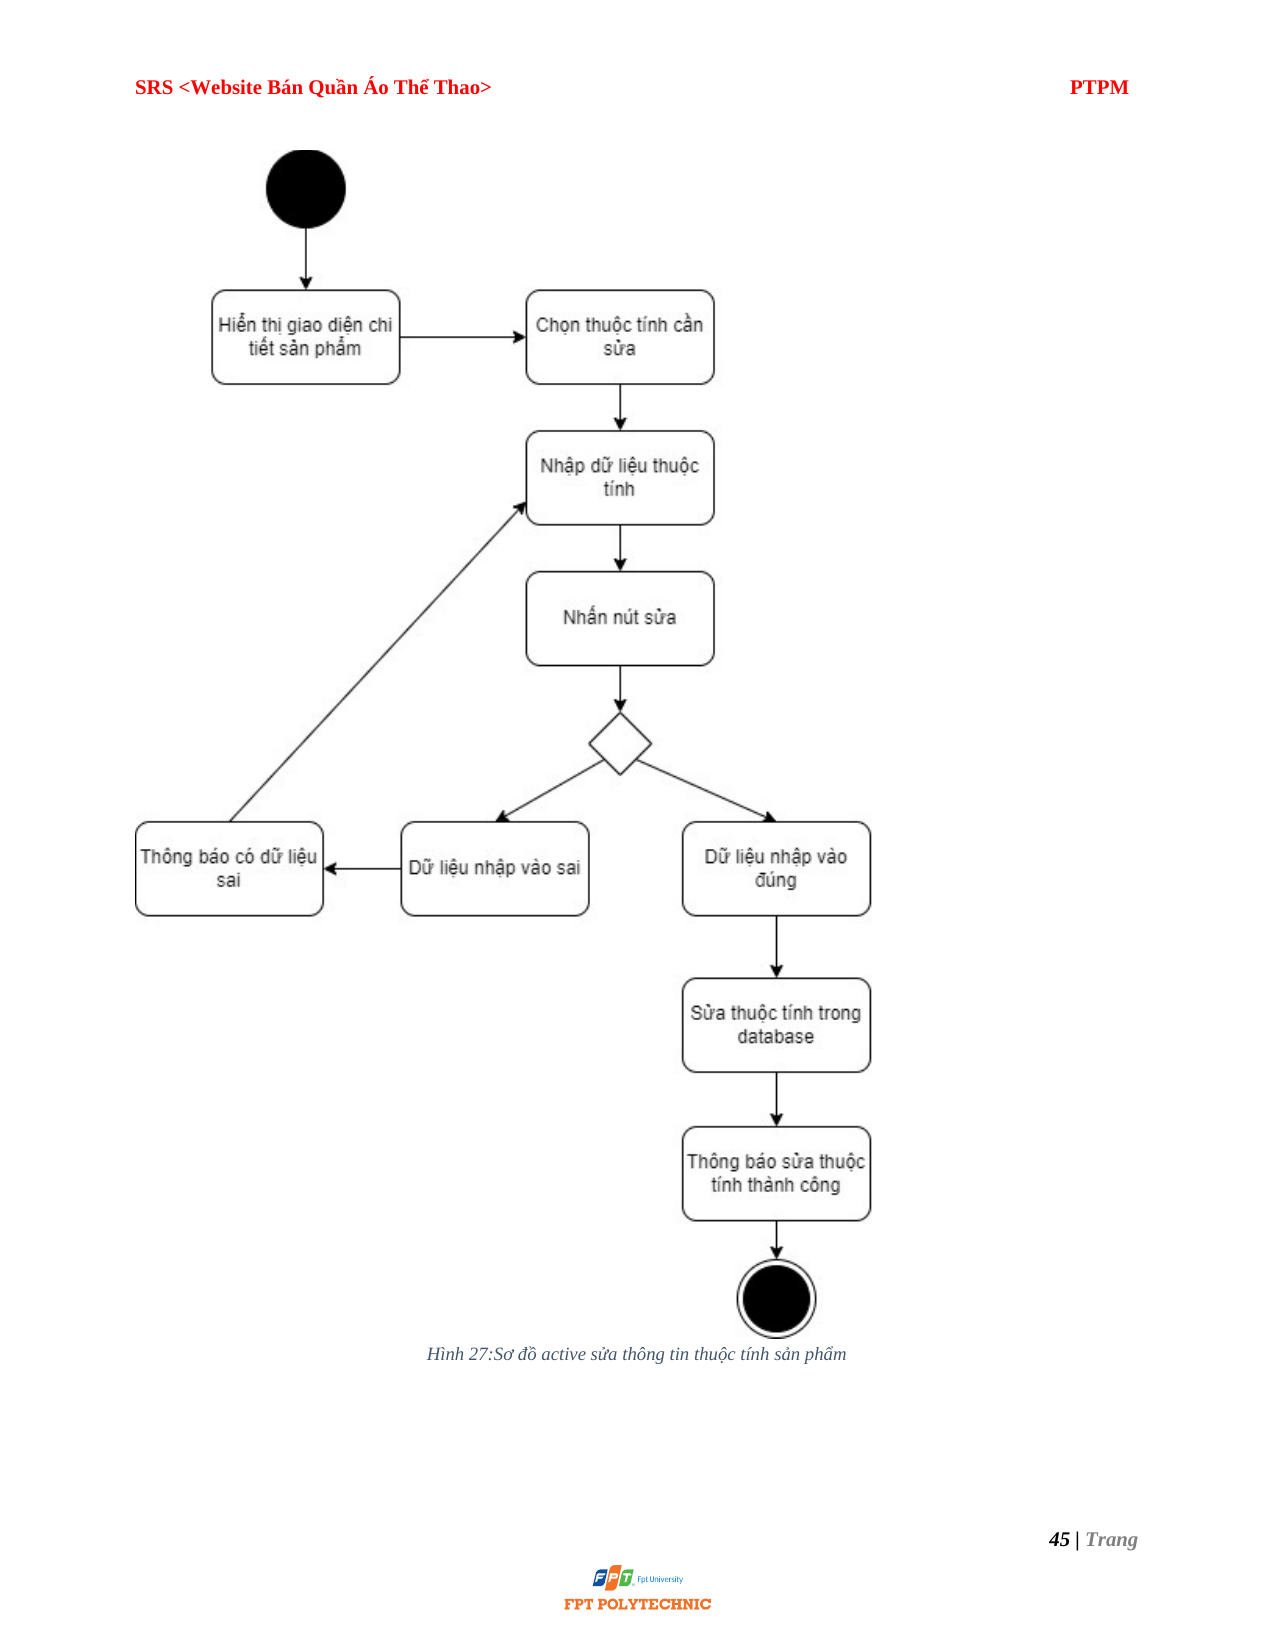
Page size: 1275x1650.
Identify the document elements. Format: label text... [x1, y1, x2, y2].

picture [563, 1555, 712, 1628]
picture [135, 150, 873, 1339]
